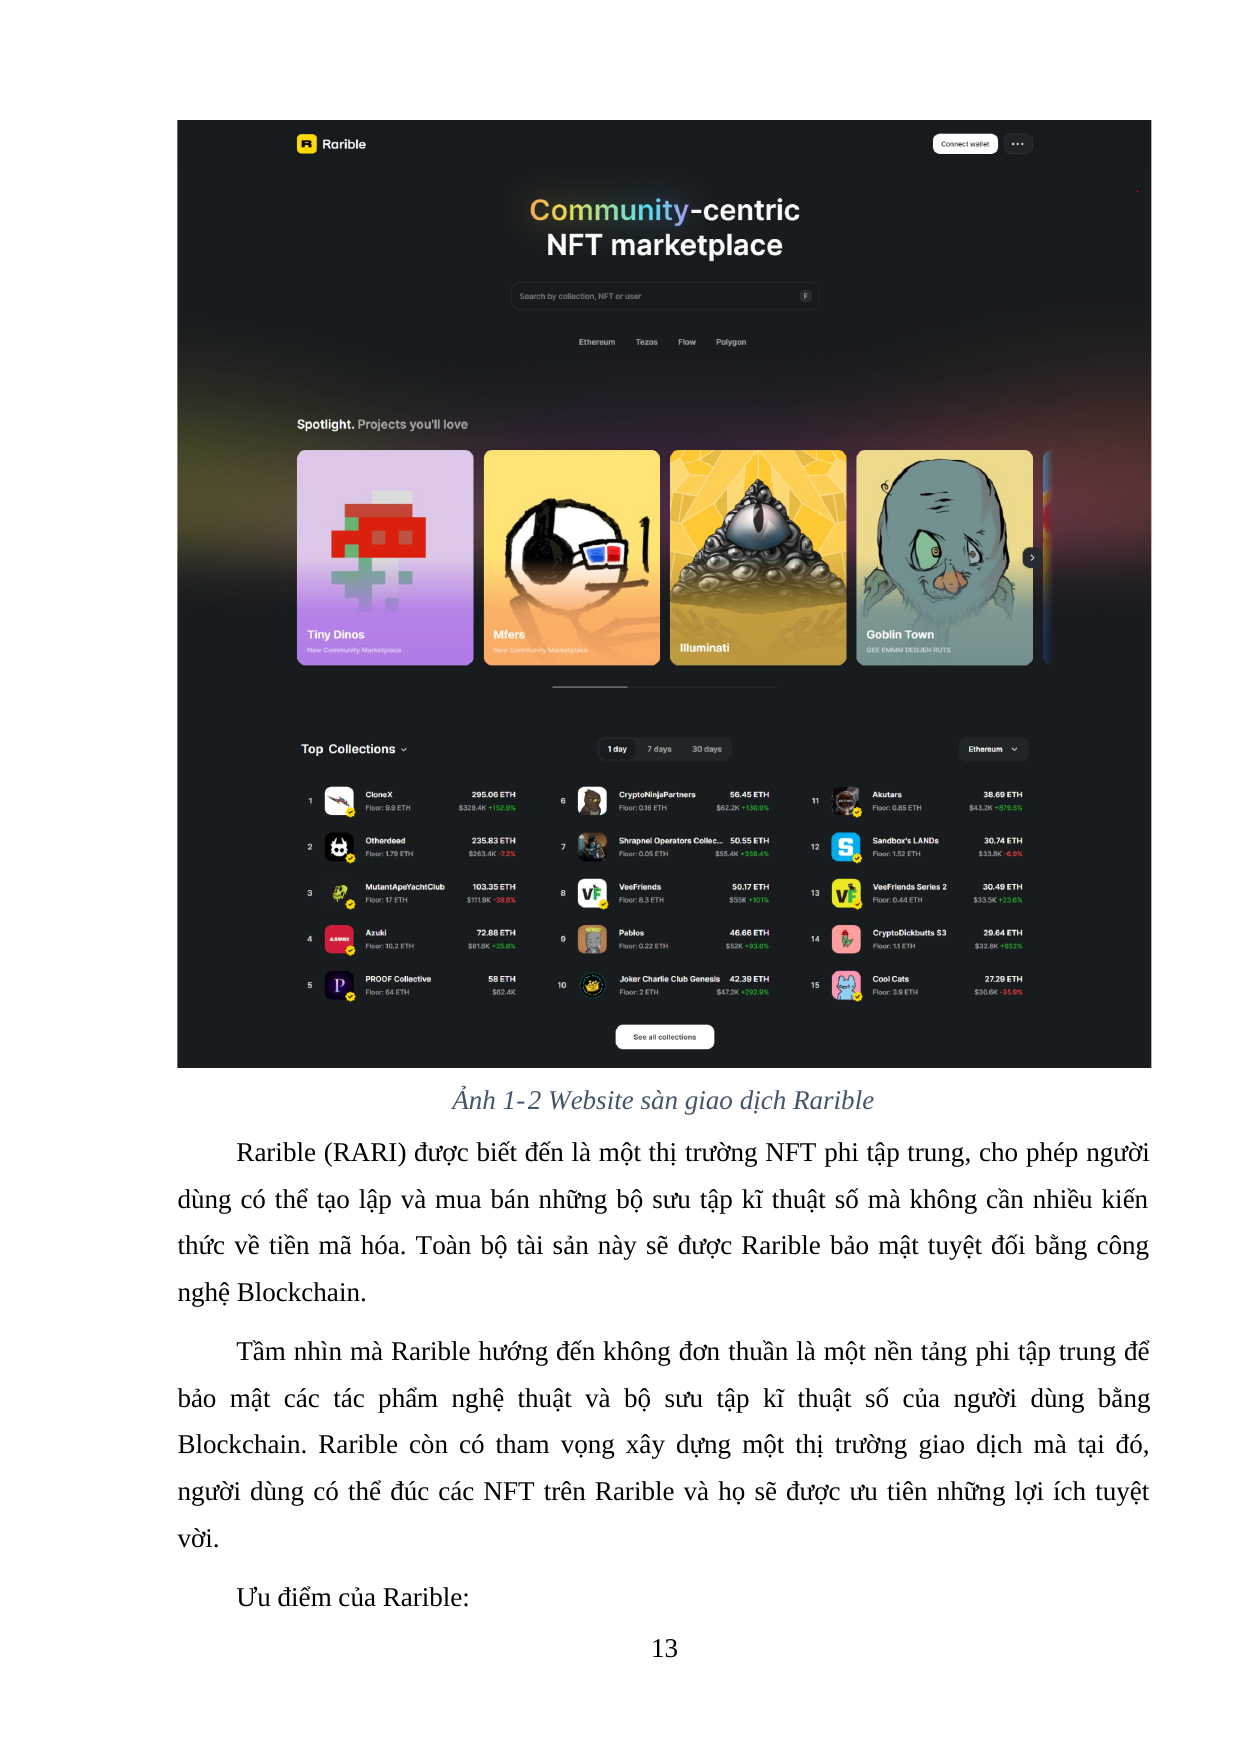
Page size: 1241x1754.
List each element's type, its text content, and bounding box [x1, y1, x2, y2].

text Ưu điểm của Rarible: [177, 1581, 1152, 1612]
picture [177, 120, 1152, 1068]
text Tầm nhìn mà Rarible hướng đến không đơn thuần là một nền tảng phi tập trung để bảo mật các tác phẩm nghệ thuật và bộ sưu tập kĩ thuật số của người dùng bằng Blockchain. Rarible còn có tham vọng xây dựng một thị trường giao dịch mà tại đó, người dùng có thể đúc các NFT trên Rarible và họ sẽ được ưu tiên những lợi ích tuyệt vời. [177, 1335, 1152, 1553]
text Rarible (RARI) được biết đến là một thị trường NFT phi tập trung, cho phép người dùng có thể tạo lập và mua bán những bộ sưu tập kĩ thuật số mà không cần nhiều kiến thức về tiền mã hóa. Toàn bộ tài sản này sẽ được Rarible bảo mật tuyệt đối bằng công nghệ Blockchain. [177, 1136, 1152, 1307]
